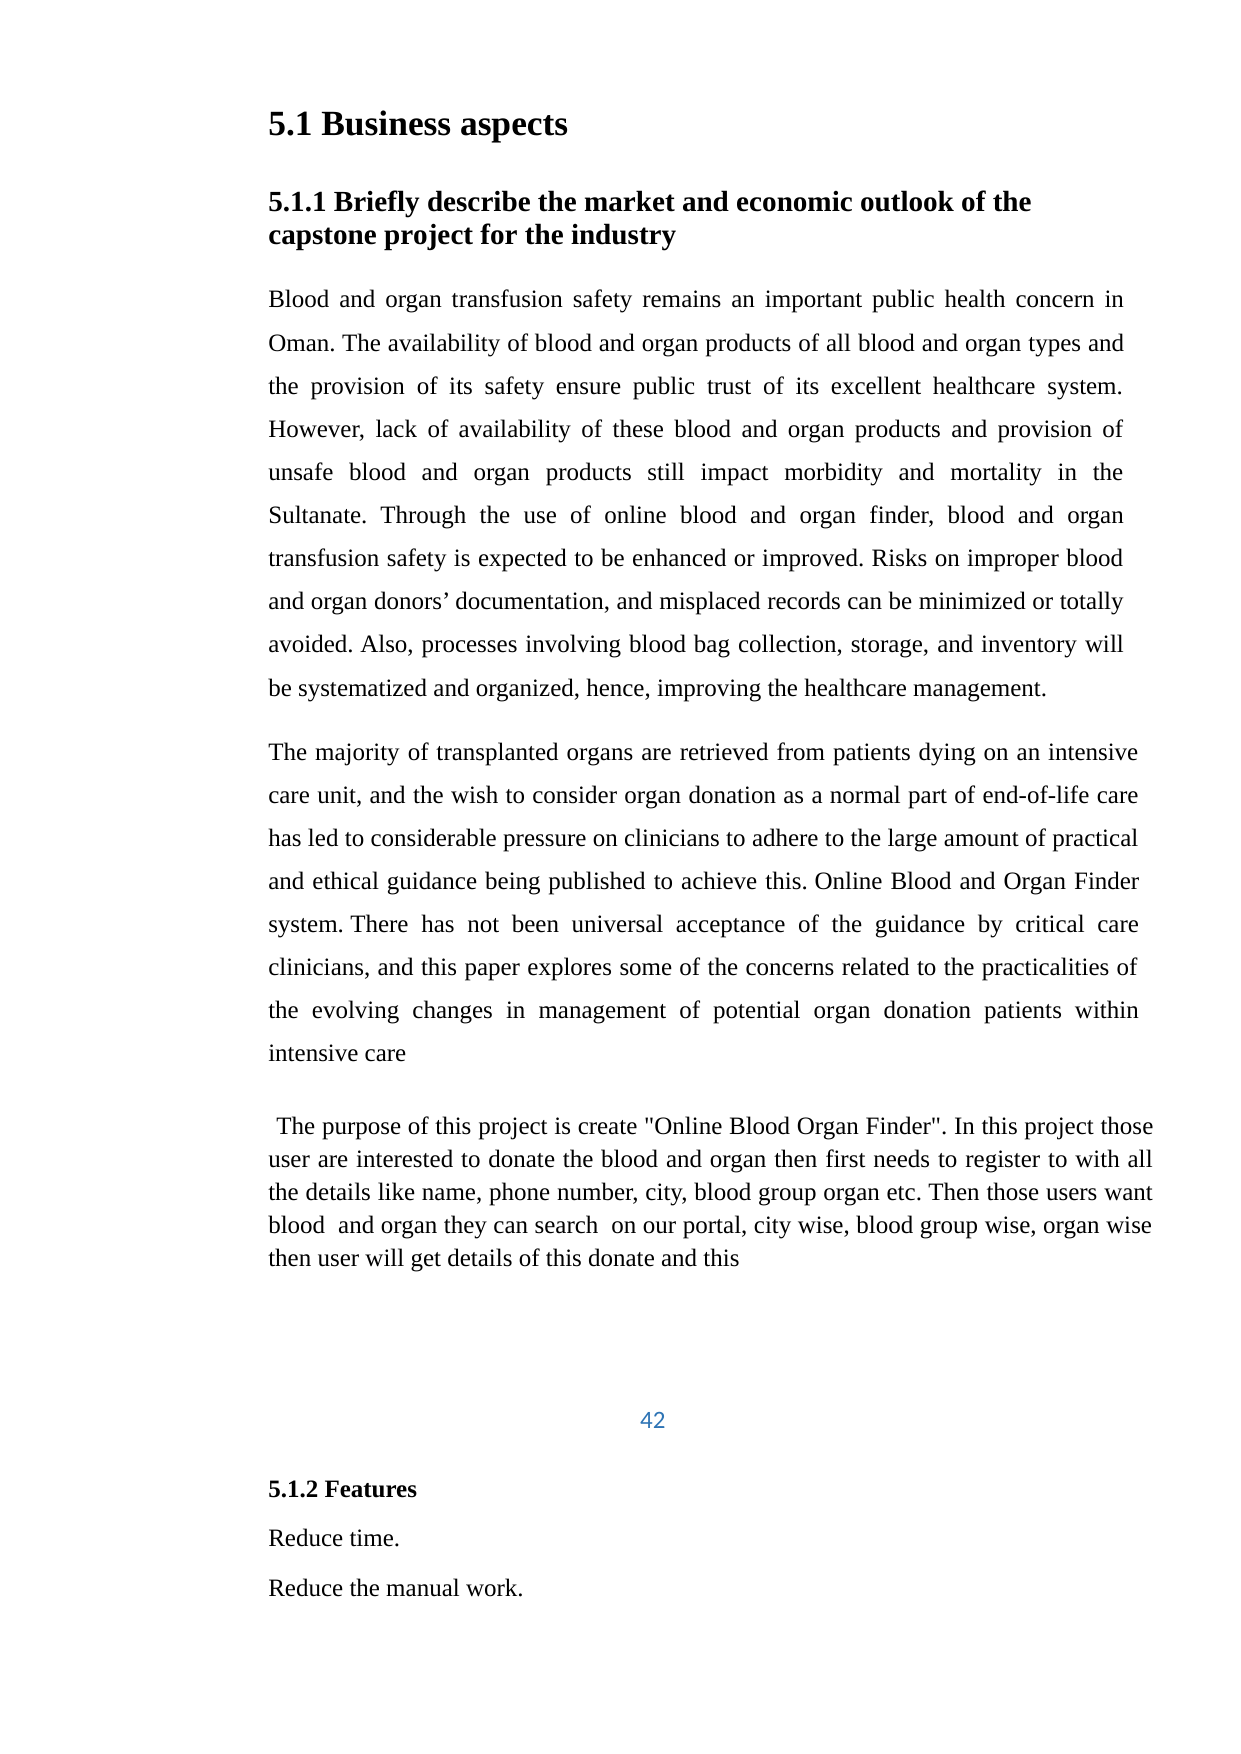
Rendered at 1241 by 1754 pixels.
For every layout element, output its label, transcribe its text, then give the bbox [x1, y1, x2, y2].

list 42 [225, 1404, 1080, 1435]
text 5.1 Business aspects [268, 102, 972, 143]
list 5.1.1 Briefly describe the market and economic outlook of the capstone project for the industry [268, 184, 1090, 251]
list 5.1.2 Features [225, 1474, 1080, 1503]
text Reduce time. [268, 1523, 1090, 1552]
text Blood and organ transfusion safety remains an important public health concern in Oman. The availability of blood and organ products of all blood and organ types and the provision of its safety ensure public trust of its excellent healthcare system. However, lack of availability of these blood and organ products and provision of unsafe blood and organ products still impact morbidity and mortality in the Sultanate. Through the use of online blood and organ finder, blood and organ transfusion safety is expected to be enhanced or improved. Risks on improper blood and organ donors’ documentation, and misplaced records can be minimized or totally avoided. Also, processes involving blood bag collection, storage, and inventory will be systematized and organized, hence, improving the healthcare management. [268, 284, 1124, 701]
text The majority of transplanted organs are retrieved from patients dying on an intensive care unit, and the wish to consider organ donation as a normal part of end-of-life care has led to considerable pressure on clinicians to adhere to the large amount of practical and ethical guidance being published to achieve this. Online Blood and Organ Finder system. There has not been universal acceptance of the guidance by critical care clinicians, and this paper explores some of the concerns related to the practicalities of the evolving changes in management of potential organ donation patients within intensive care [268, 737, 1139, 1067]
list The purpose of this project is create "Online Blood Organ Finder". In this project those user are interested to donate the blood and organ then first needs to register to with all the details like name, phone number, city, blood group organ etc. Then those users want blood and organ they can search on our portal, city wise, blood group wise, organ wise then user will get details of this donate and this [225, 1111, 1154, 1272]
text Reduce the manual work. [268, 1573, 1090, 1602]
